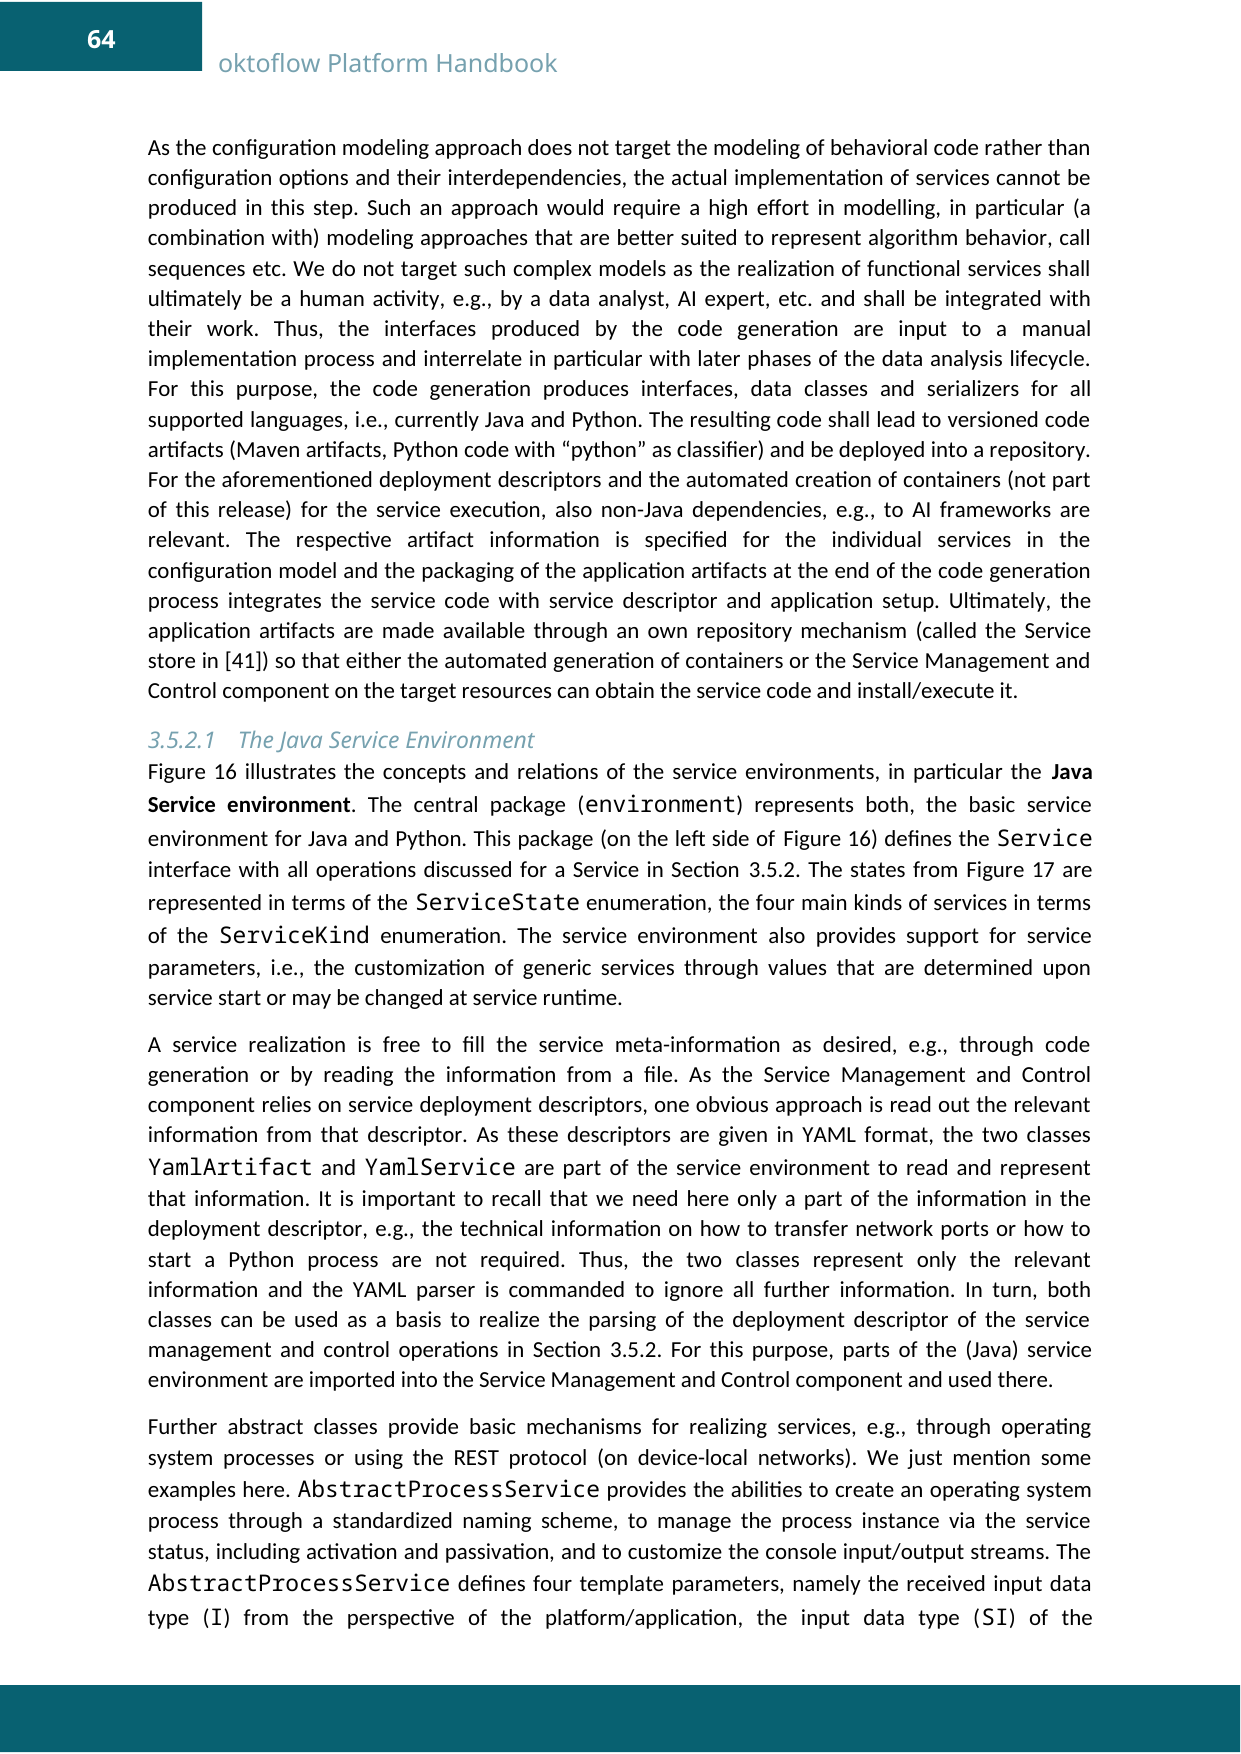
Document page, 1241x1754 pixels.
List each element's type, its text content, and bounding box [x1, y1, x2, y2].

subtitle The Java Service Environment [148, 723, 1093, 755]
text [148, 1412, 1093, 1632]
text As the configuration modeling approach does not target the modeling of behavioral code rather than configuration options and their interdependencies, the actual implementation of services cannot be produced in this step. Such an approach would require a high effort in modelling, in particular (a combination with) modeling approaches that are better suited to represent algorithm behavior, call sequences etc. We do not target such complex models as the realization of functional services shall ultimately be a human activity, e.g., by a data analyst, AI expert, etc. and shall be integrated with their work. Thus, the interfaces produced by the code generation are input to a manual implementation process and interrelate in particular with later phases of the data analysis lifecycle. For this purpose, the code generation produces interfaces, data classes and serializers for all supported languages, i.e., currently Java and Python. The resulting code shall lead to versioned code artifacts (Maven artifacts, Python code with “python” as classifier) and be deployed into a repository. For the aforementioned deployment descriptors and the automated creation of containers (not part of this release) for the service execution, also non-Java dependencies, e.g., to AI frameworks are relevant. The respective artifact information is specified for the individual services in the configuration model and the packaging of the application artifacts at the end of the code generation process integrates the service code with service descriptor and application setup. Ultimately, the application artifacts are made available through an own repository mechanism (called the Service store in [41]) so that either the automated generation of containers or the Service Management and Control component on the target resources can obtain the service code and install/execute it. [148, 133, 1093, 705]
text illustrates the concepts and relations of the service environments, in particular the Java Service environment. The central package (environment) represents both, the basic service environment for Java and Python. This package (on the left side of ) defines the Service interface with all operations discussed for a Service in Section 3.5.2. The states from are represented in terms of the ServiceState enumeration, the four main kinds of services in terms of the ServiceKind enumeration. The service environment also provides support for service parameters, i.e., the customization of generic services through values that are determined upon service start or may be changed at service runtime. [148, 757, 1093, 1011]
text A service realization is free to fill the service meta-information as desired, e.g., through code generation or by reading the information from a file. As the Service Management and Control component relies on service deployment descriptors, one obvious approach is read out the relevant information from that descriptor. As these descriptors are given in YAML format, the two classes YamlArtifact and YamlService are part of the service environment to read and represent that information. It is important to recall that we need here only a part of the information in the deployment descriptor, e.g., the technical information on how to transfer network ports or how to start a Python process are not required. Thus, the two classes represent only the relevant information and the YAML parser is commanded to ignore all further information. In turn, both classes can be used as a basis to realize the parsing of the deployment descriptor of the service management and control operations in Section 3.5.2. For this purpose, parts of the (Java) service environment are imported into the Service Management and Control component and used there. [148, 1030, 1093, 1394]
